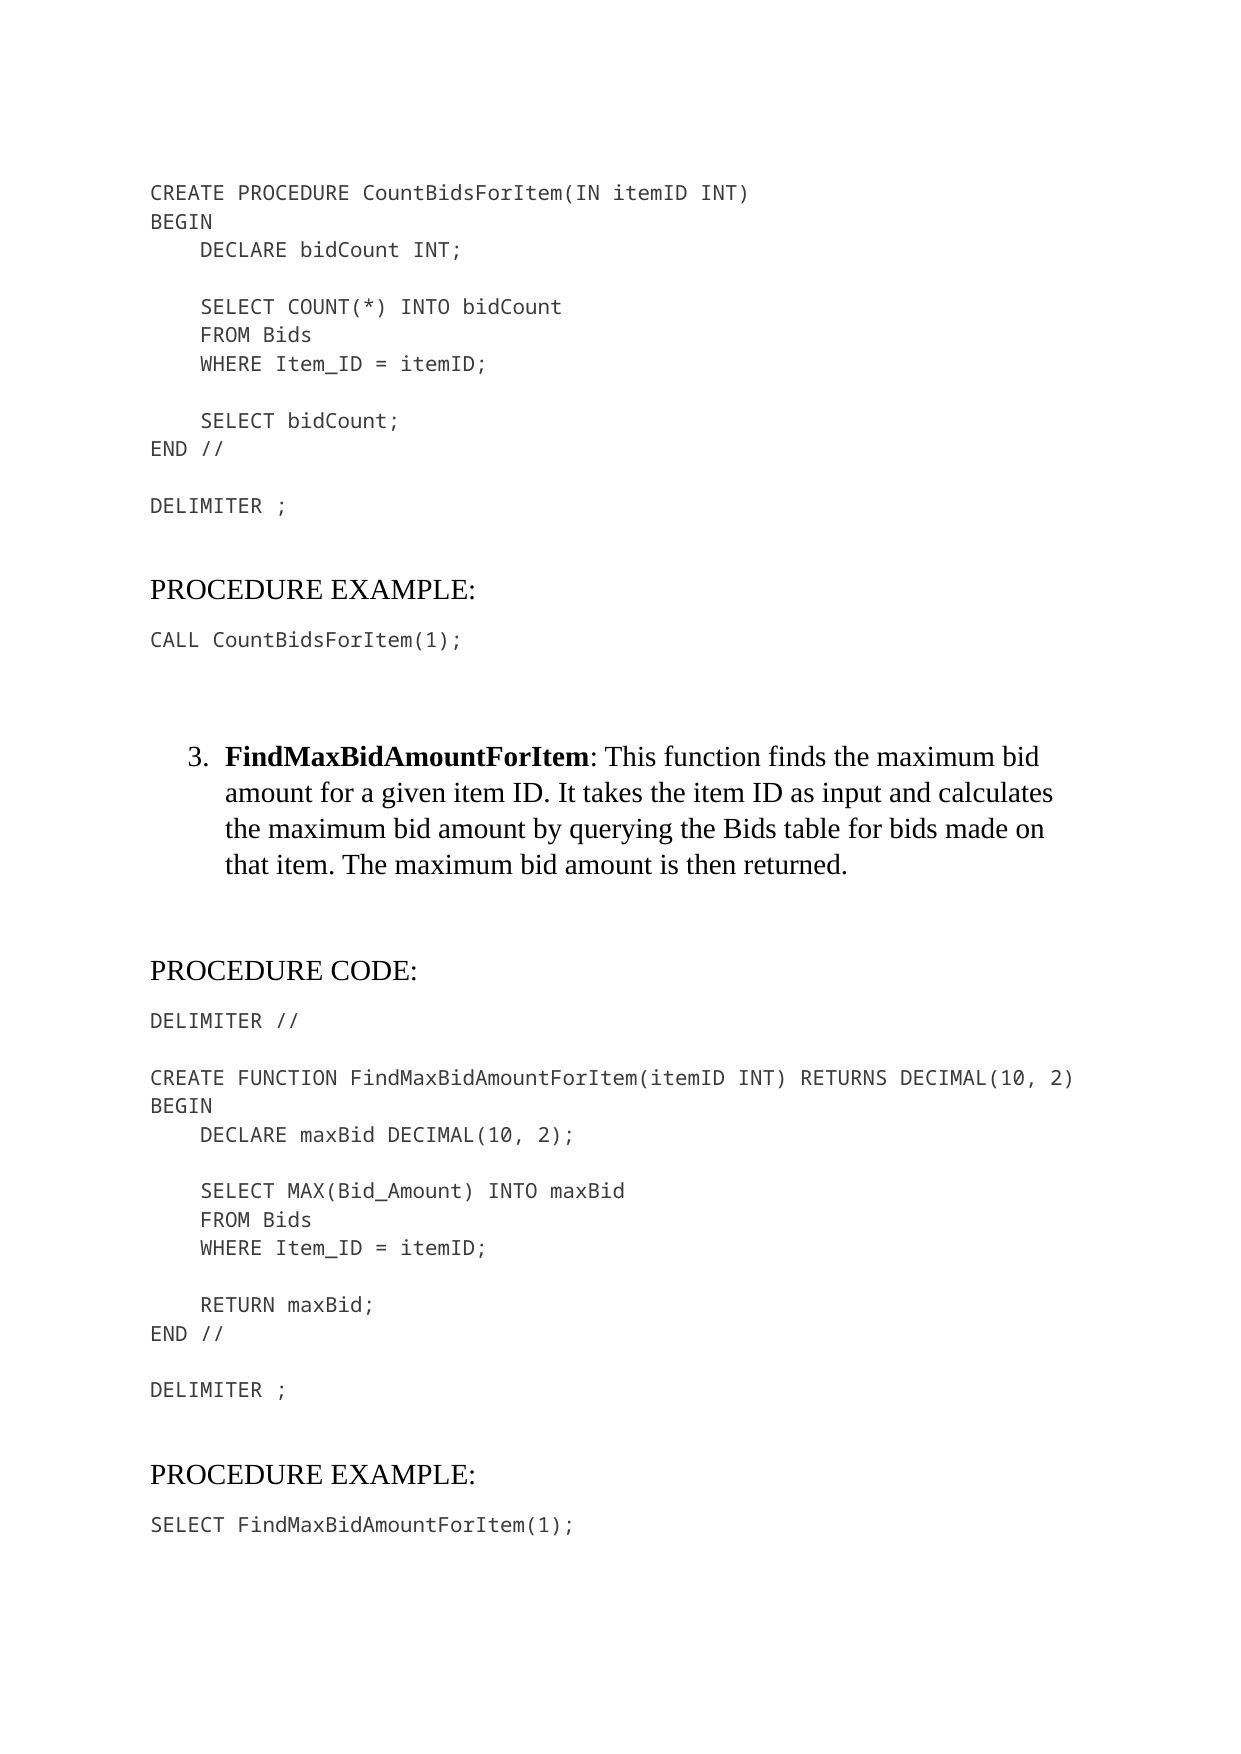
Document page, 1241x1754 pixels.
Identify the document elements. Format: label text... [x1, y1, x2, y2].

text CREATE PROCEDURE CountBidsForItem(IN itemID INT) [150, 178, 1090, 207]
text FROM Bids [150, 1205, 1090, 1233]
text RETURN maxBid; [150, 1290, 1090, 1319]
text PROCEDURE EXAMPLE: [150, 572, 1090, 606]
text CREATE FUNCTION FindMaxBidAmountForItem(itemID INT) RETURNS DECIMAL(10, 2) [150, 1063, 1090, 1091]
text WHERE Item_ID = itemID; [150, 1233, 1090, 1262]
text SELECT COUNT(*) INTO bidCount [150, 292, 1090, 321]
text SELECT bidCount; [150, 406, 1090, 434]
text DELIMITER ; [150, 1376, 1090, 1404]
text DELIMITER ; [150, 491, 1090, 520]
text SELECT MAX(Bid_Amount) INTO maxBid [150, 1177, 1090, 1205]
text WHERE Item_ID = itemID; [150, 349, 1090, 377]
text SELECT FindMaxBidAmountForItem(1); [150, 1510, 1090, 1538]
text BEGIN [150, 1091, 1090, 1120]
list FindMaxBidAmountForItem: This function finds the maximum bid amount for a given item ID. It takes the item ID as input and calculates the maximum bid amount by querying the Bids table for bids made on that item. The maximum bid amount is then returned. [187, 739, 1090, 881]
text DELIMITER // [150, 1006, 1090, 1034]
text FROM Bids [150, 321, 1090, 349]
text DECLARE maxBid DECIMAL(10, 2); [150, 1120, 1090, 1148]
text DECLARE bidCount INT; [150, 235, 1090, 264]
text PROCEDURE CODE: [150, 953, 1090, 987]
text CALL CountBidsForItem(1); [150, 625, 1090, 654]
text END // [150, 434, 1090, 463]
text END // [150, 1319, 1090, 1347]
text PROCEDURE EXAMPLE: [150, 1457, 1090, 1490]
text BEGIN [150, 207, 1090, 235]
